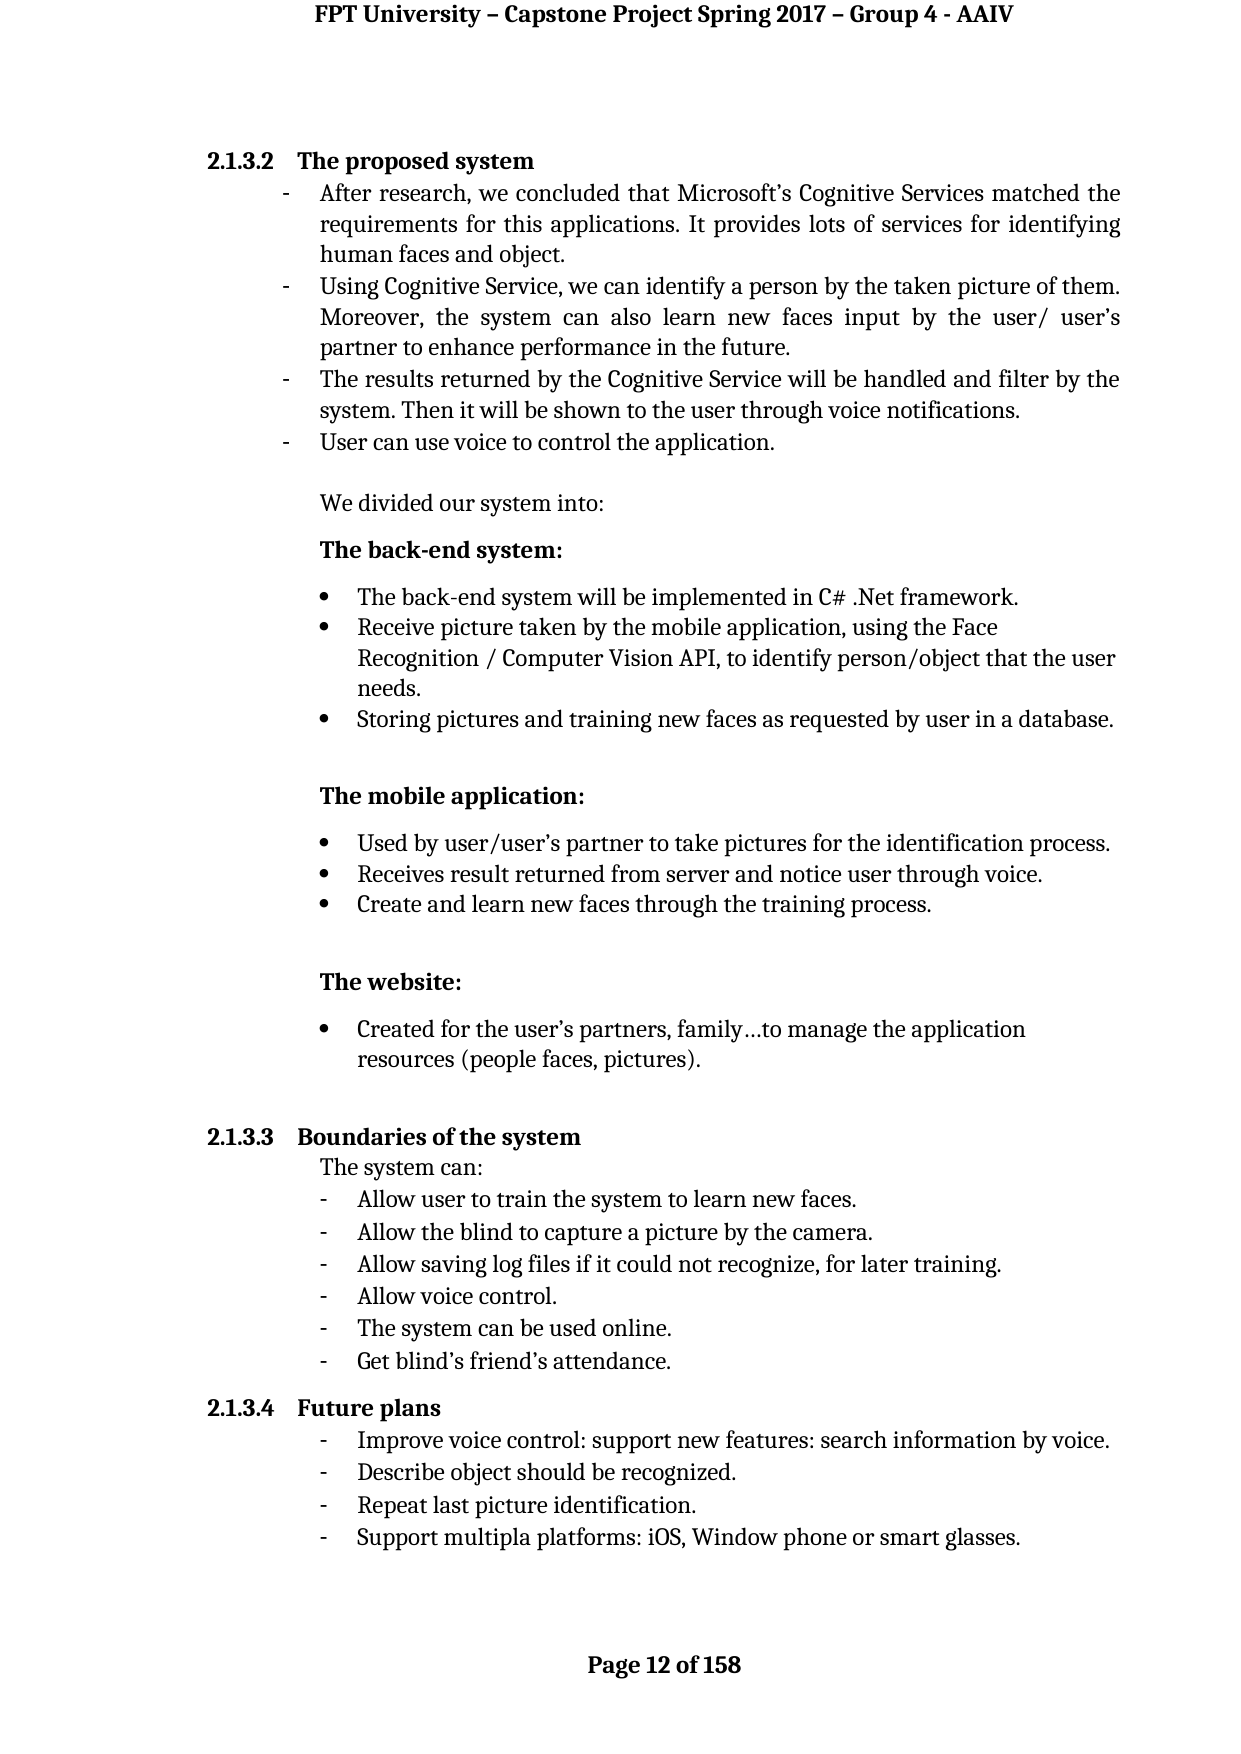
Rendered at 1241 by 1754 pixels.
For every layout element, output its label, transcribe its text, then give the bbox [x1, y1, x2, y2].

list Receive picture taken by the mobile application, using the Face Recognition / Computer Vision API, to identify person/object that the user needs. [319, 613, 1122, 703]
list Created for the user’s partners, family…to manage the application resources (people faces, pictures). [319, 1014, 1122, 1074]
text The mobile application: [244, 782, 1122, 811]
list Allow voice control. [319, 1280, 1122, 1311]
list Allow user to train the system to learn new faces. [319, 1183, 1122, 1214]
list Repeat last picture identification. [319, 1489, 1122, 1519]
text The back-end system: [244, 536, 1122, 564]
list Receives result returned from server and notice user through voice. [319, 859, 1122, 888]
list Describe object should be recognized. [319, 1456, 1122, 1487]
list The results returned by the Cognitive Service will be handled and filter by the system. Then it will be shown to the user through voice notifications. [282, 363, 1122, 424]
list Storing pictures and training new faces as requested by user in a database. [319, 704, 1122, 733]
list After research, we concluded that Microsoft’s Cognitive Services matched the requirements for this applications. It provides lots of services for identifying human faces and object. [282, 177, 1122, 269]
list Get blind’s friend’s attendance. [319, 1345, 1122, 1375]
subtitle Future plans [207, 1394, 1122, 1422]
list The system can: [319, 1153, 1122, 1182]
list Improve voice control: support new features: search information by voice. [319, 1424, 1122, 1455]
list Support multipla platforms: iOS, Window phone or smart glasses. [319, 1521, 1122, 1552]
list Used by user/user’s partner to take pictures for the identification process. [319, 829, 1122, 858]
list The system can be used online. [319, 1312, 1122, 1343]
subtitle The proposed system [207, 147, 1122, 176]
subtitle Boundaries of the system [207, 1122, 1122, 1151]
text The website: [244, 967, 1122, 996]
list Allow the blind to capture a picture by the camera. [319, 1216, 1122, 1246]
list We divided our system into: [319, 489, 1122, 517]
list Allow saving log files if it could not recognize, for later training. [319, 1248, 1122, 1278]
list Using Cognitive Service, we can identify a person by the taken picture of them. Moreover, the system can also learn new faces input by the user/ user’s partner to enhance performance in the future. [282, 270, 1122, 362]
list Create and learn new faces through the training process. [319, 890, 1122, 919]
list User can use voice to control the application. [282, 426, 1122, 457]
list The back-end system will be implemented in C# .Net framework. [319, 583, 1122, 612]
